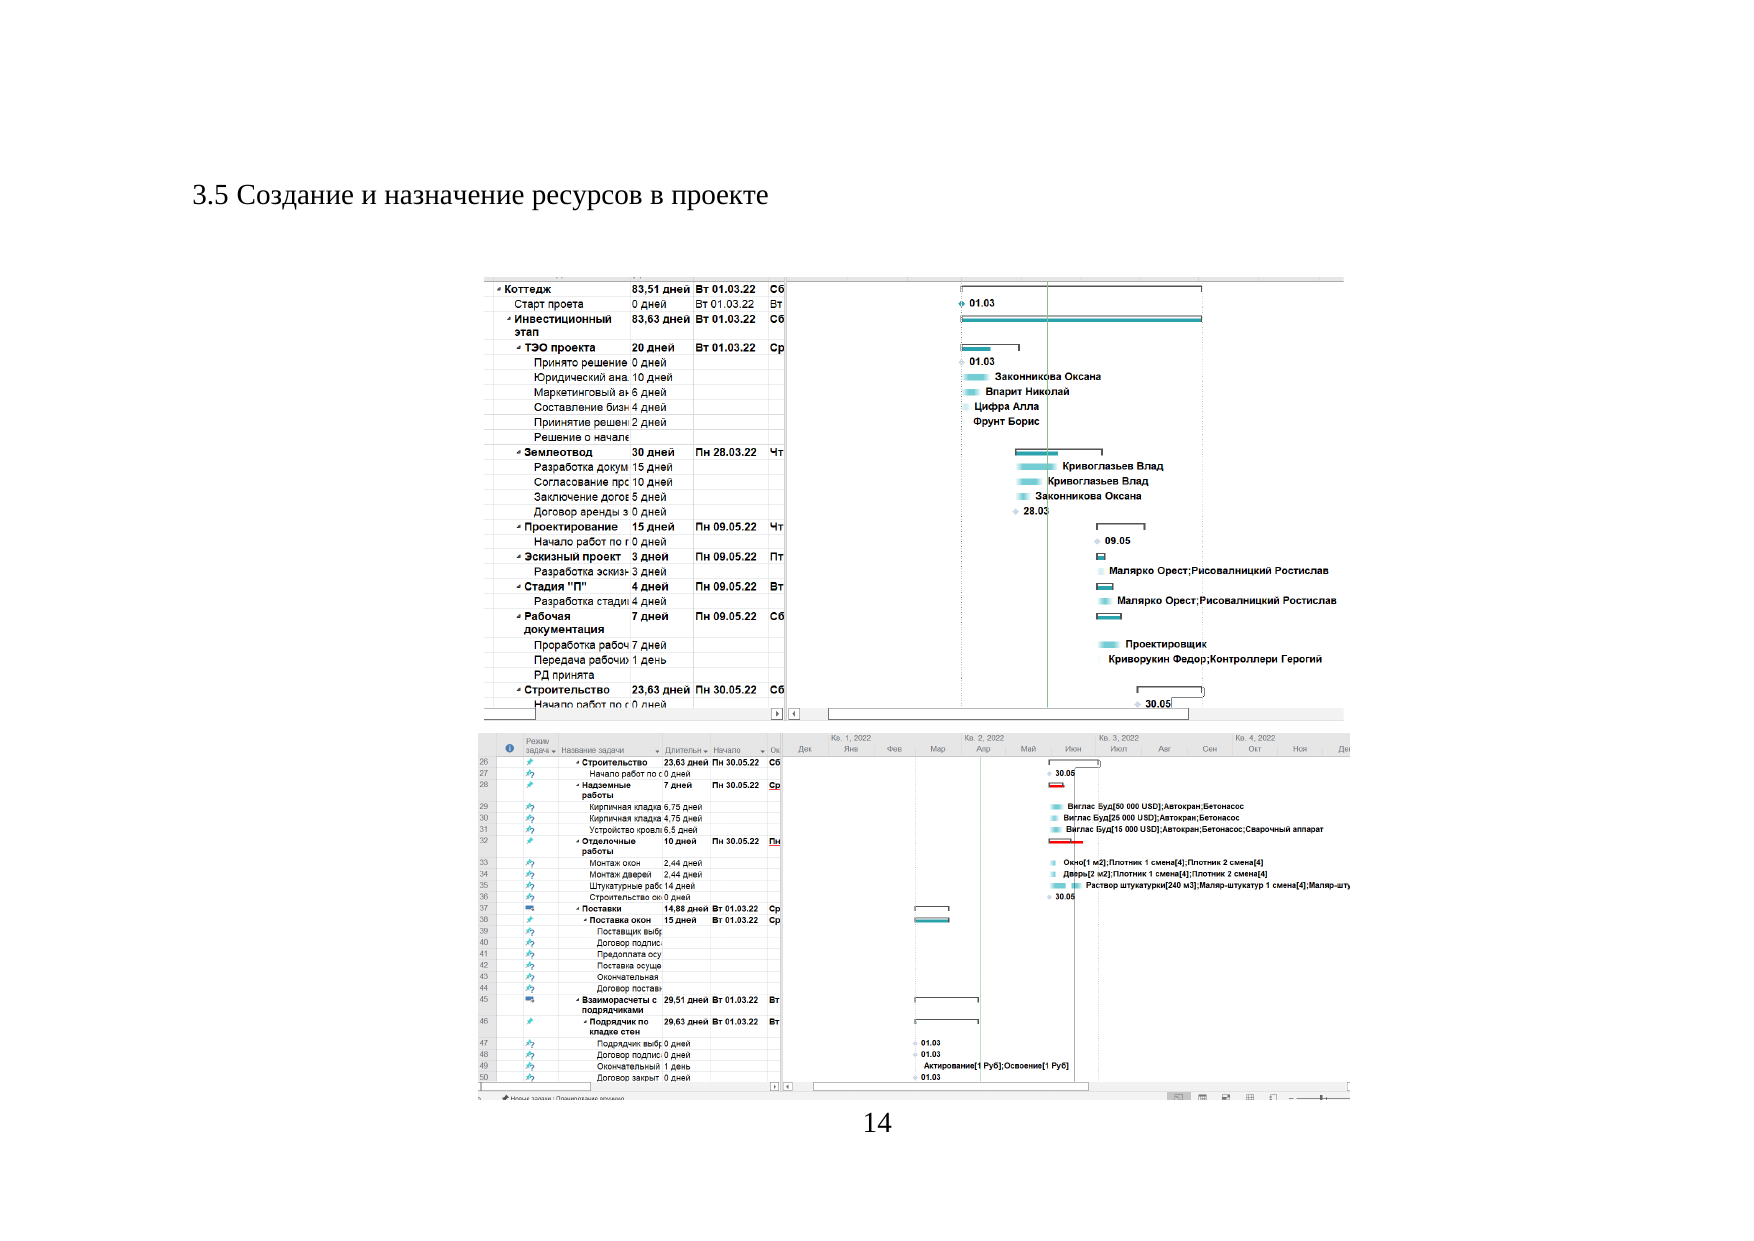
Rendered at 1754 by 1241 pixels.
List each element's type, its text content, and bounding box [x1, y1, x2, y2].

list Создание и назначение ресурсов в проекте [118, 177, 1636, 211]
picture [478, 733, 1350, 1100]
picture [484, 277, 1344, 721]
